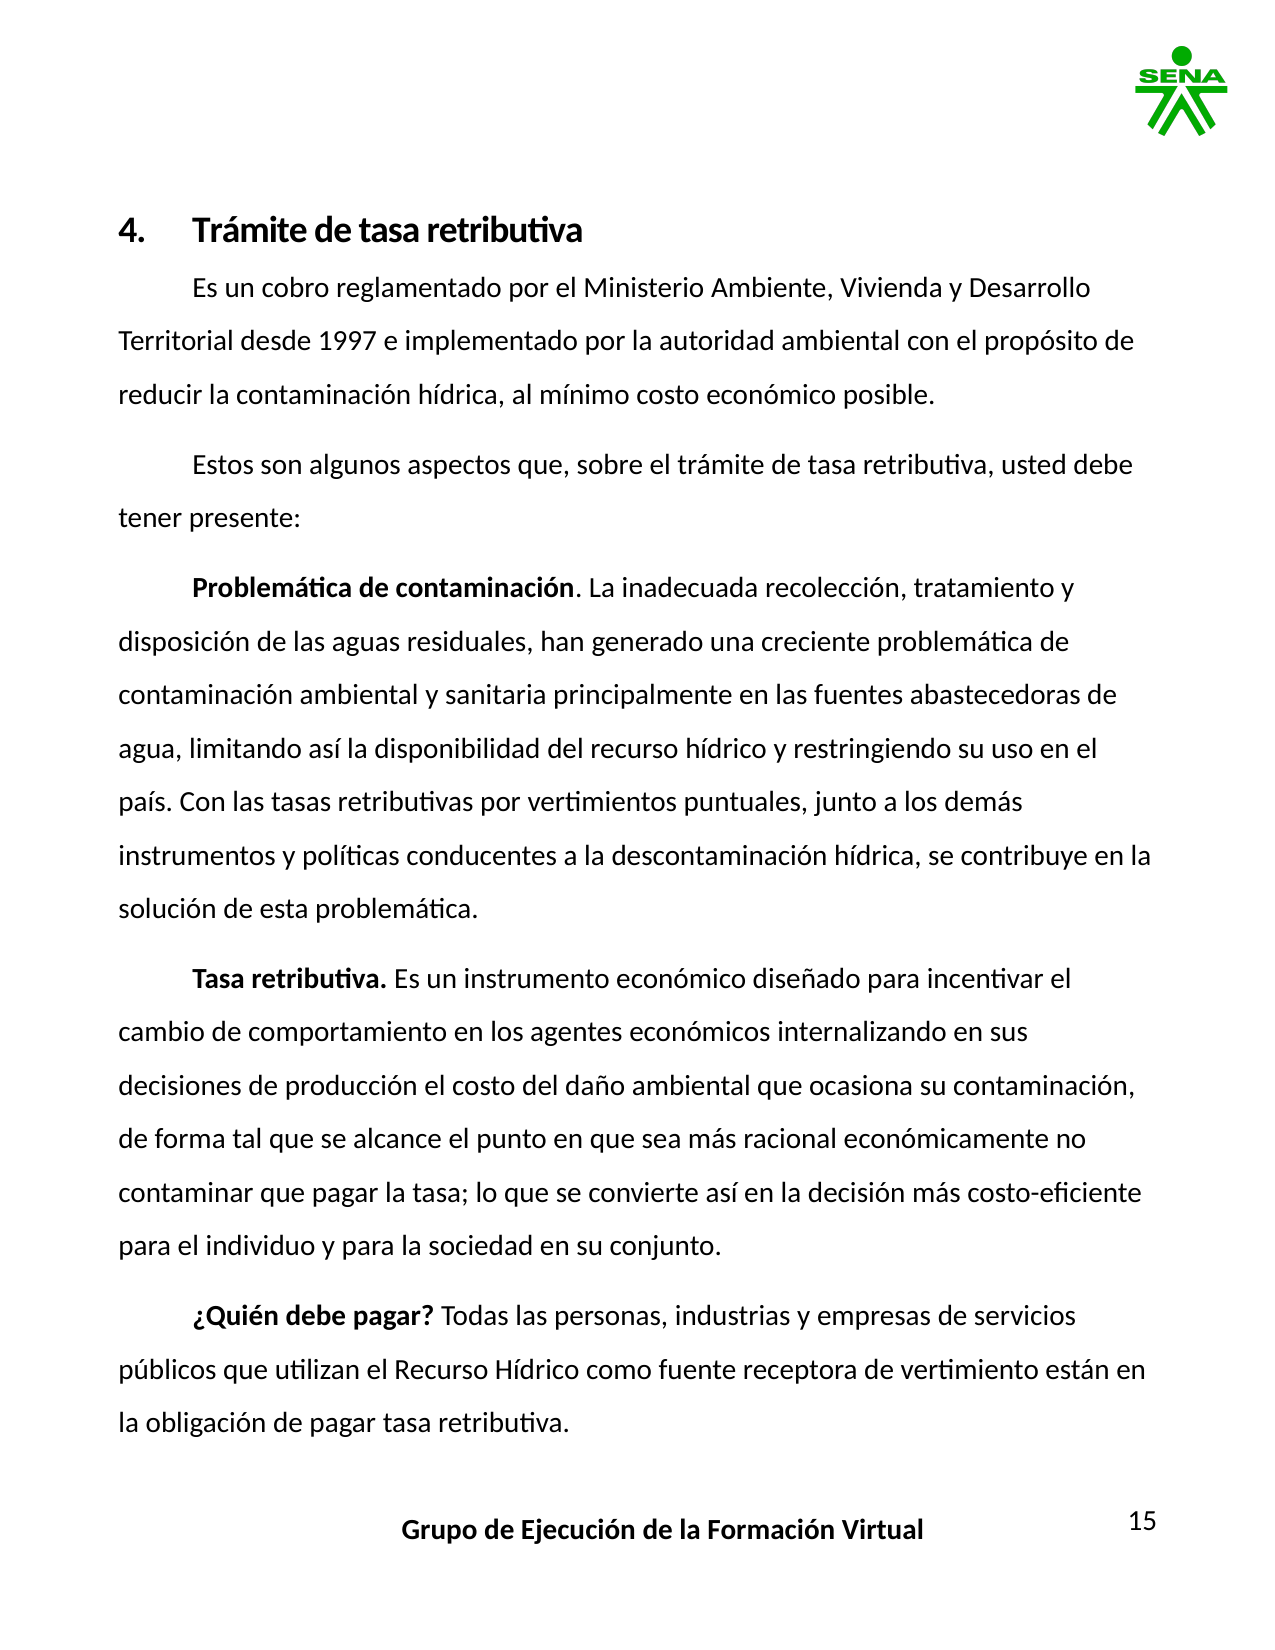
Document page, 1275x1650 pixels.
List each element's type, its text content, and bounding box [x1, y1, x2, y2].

text Problemática de contaminación. La inadecuada recolección, tratamiento y disposición de las aguas residuales, han generado una creciente problemática de contaminación ambiental y sanitaria principalmente en las fuentes abastecedoras de agua, limitando así la disponibilidad del recurso hídrico y restringiendo su uso en el país. Con las tasas retributivas por vertimientos puntuales, junto a los demás instrumentos y políticas conducentes a la descontaminación hídrica, se contribuye en la solución de esta problemática. [118, 569, 1157, 926]
text Tasa retributiva. Es un instrumento económico diseñado para incentivar el cambio de comportamiento en los agentes económicos internalizando en sus decisiones de producción el costo del daño ambiental que ocasiona su contaminación, de forma tal que se alcance el punto en que sea más racional económicamente no contaminar que pagar la tasa; lo que se convierte así en la decisión más costo-eficiente para el individuo y para la sociedad en su conjunto. [118, 960, 1157, 1263]
subtitle Trámite de tasa retributiva [118, 206, 1157, 252]
text Es un cobro reglamentado por el Ministerio Ambiente, Vivienda y Desarrollo Territorial desde 1997 e implementado por la autoridad ambiental con el propósito de reducir la contaminación hídrica, al mínimo costo económico posible. [118, 269, 1157, 411]
picture [1135, 46, 1228, 136]
text ¿Quién debe pagar? Todas las personas, industrias y empresas de servicios públicos que utilizan el Recurso Hídrico como fuente receptora de vertimiento están en la obligación de pagar tasa retributiva. [118, 1297, 1157, 1440]
text Estos son algunos aspectos que, sobre el trámite de tasa retributiva, usted debe tener presente: [118, 446, 1157, 535]
